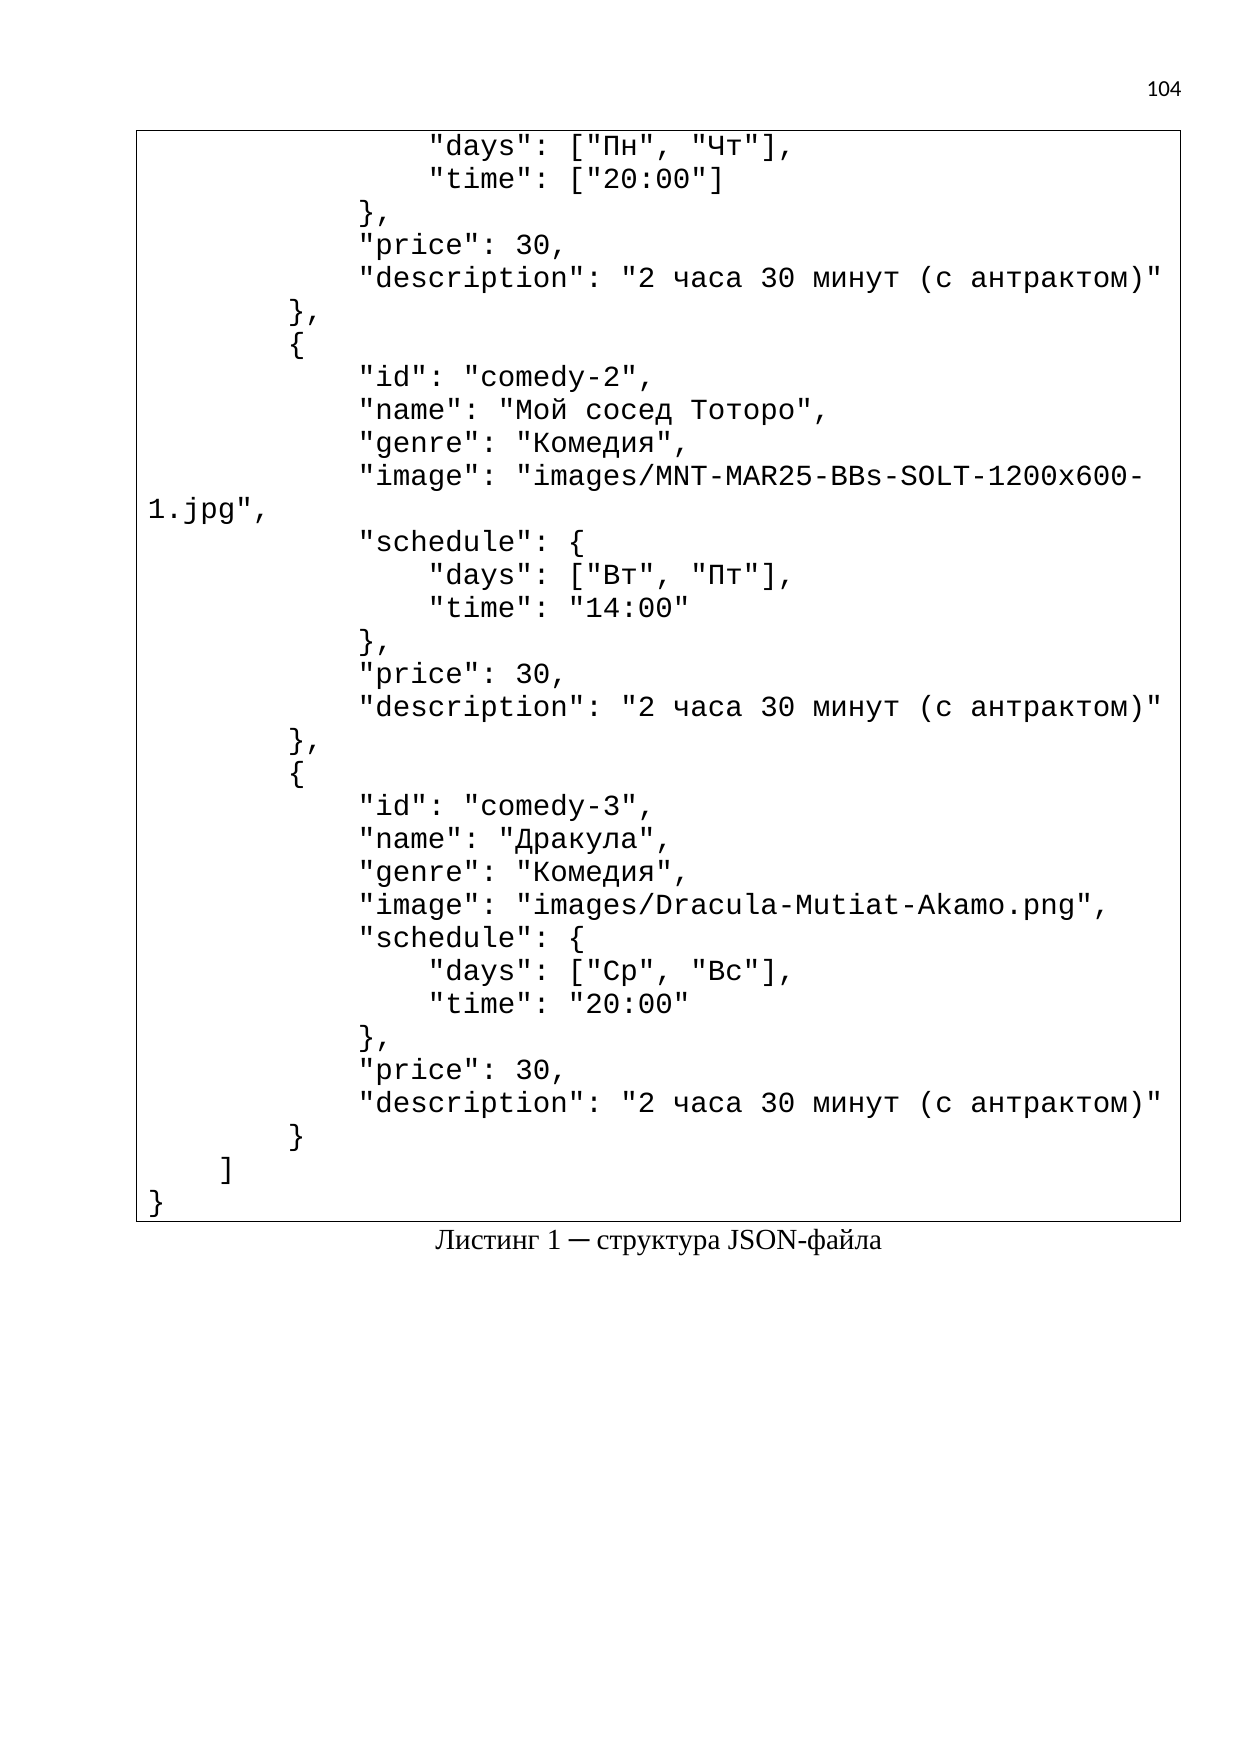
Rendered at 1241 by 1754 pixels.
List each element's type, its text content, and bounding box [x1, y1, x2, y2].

text Листинг 1 ─ структура JSON-файла [136, 1222, 1181, 1255]
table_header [137, 131, 1180, 1221]
